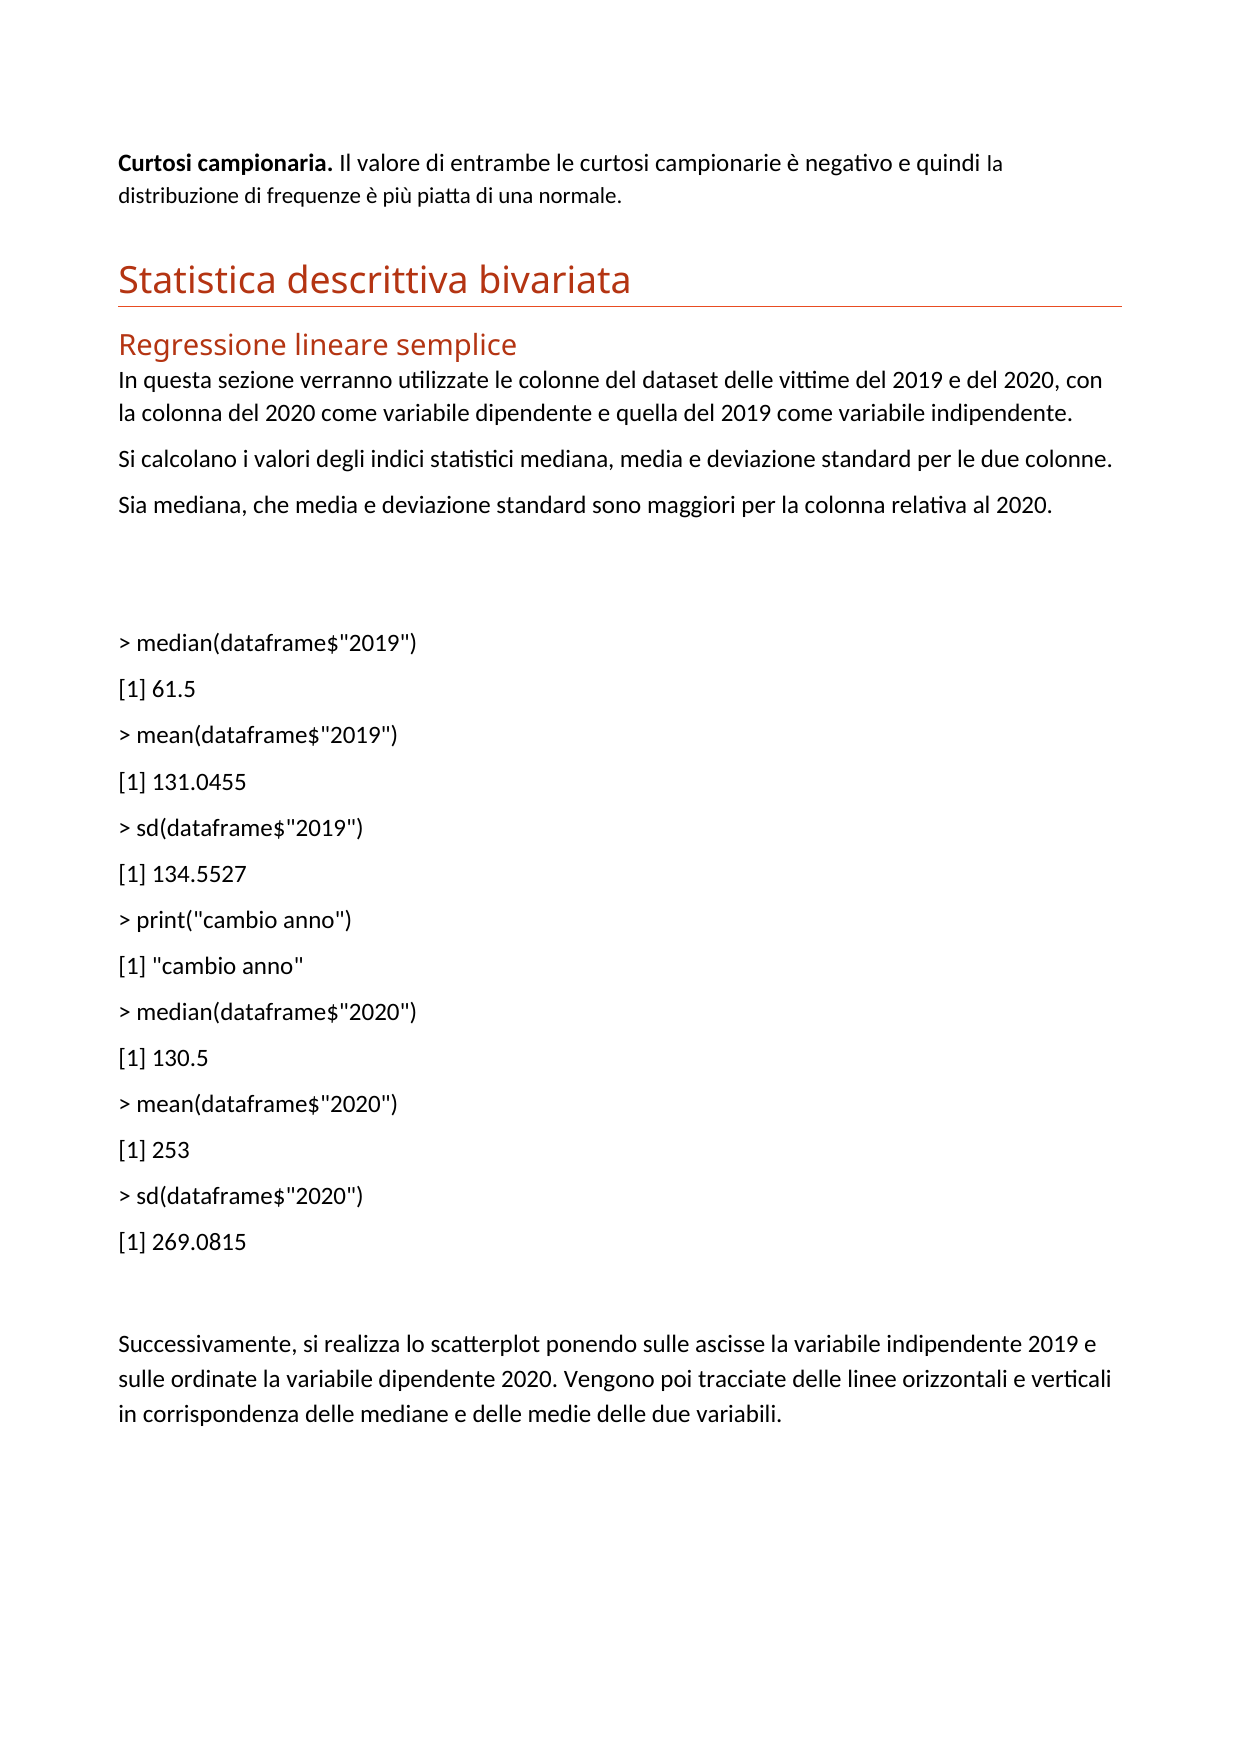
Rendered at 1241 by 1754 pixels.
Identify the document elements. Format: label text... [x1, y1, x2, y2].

text > mean(dataframe$"2020") [118, 1088, 1122, 1118]
text > median(dataframe$"2020") [118, 996, 1122, 1026]
text > print("cambio anno") [118, 904, 1122, 934]
text Si calcolano i valori degli indici statistici mediana, media e deviazione standard per le due colonne. [118, 443, 1122, 474]
text > sd(dataframe$"2019") [118, 812, 1122, 842]
text > sd(dataframe$"2020") [118, 1180, 1122, 1211]
text Successivamente, si realizza lo scatterplot ponendo sulle ascisse la variabile indipendente 2019 e sulle ordinate la variabile dipendente 2020. Vengono poi tracciate delle linee orizzontali e verticali in corrispondenza delle mediane e delle medie delle due variabili. [118, 1328, 1122, 1428]
text [1] 134.5527 [118, 858, 1122, 888]
text [1] 131.0455 [118, 766, 1122, 796]
text Regressione lineare semplice [118, 324, 1122, 364]
text Curtosi campionaria. Il valore di entrambe le curtosi campionarie è negativo e quindi la distribuzione di frequenze è più piatta di una normale. [118, 148, 1122, 209]
text > median(dataframe$"2019") [118, 627, 1122, 658]
text Sia mediana, che media e deviazione standard sono maggiori per la colonna relativa al 2020. [118, 489, 1122, 520]
text [1] 253 [118, 1134, 1122, 1164]
text In questa sezione verranno utilizzate le colonne del dataset delle vittime del 2019 e del 2020, con la colonna del 2020 come variabile dipendente e quella del 2019 come variabile indipendente. [118, 364, 1122, 428]
text [1] 130.5 [118, 1042, 1122, 1072]
text > mean(dataframe$"2019") [118, 719, 1122, 750]
text [1] 61.5 [118, 673, 1122, 704]
text [1] 269.0815 [118, 1226, 1122, 1257]
text Statistica descrittiva bivariata [118, 253, 1122, 306]
text [1] "cambio anno" [118, 950, 1122, 980]
